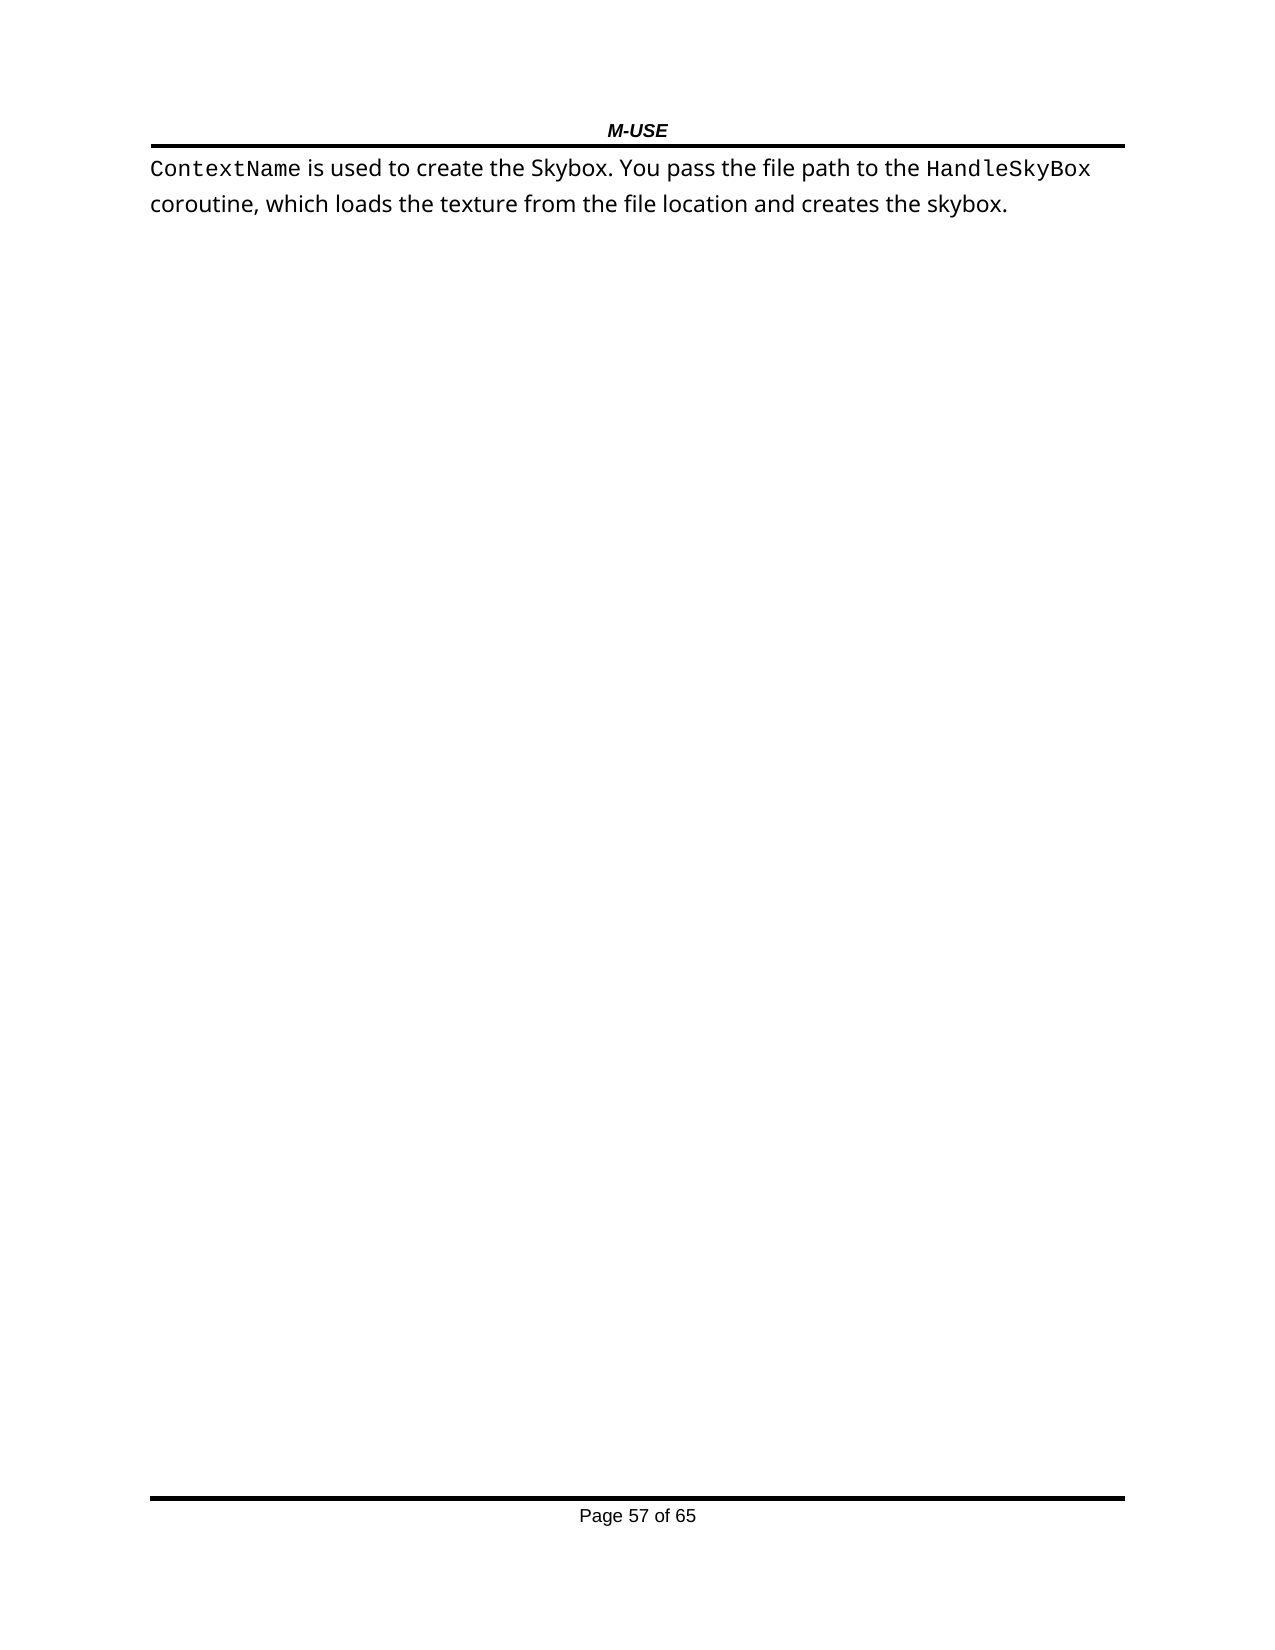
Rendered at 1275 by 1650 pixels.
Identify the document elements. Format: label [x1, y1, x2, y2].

text [150, 152, 1125, 219]
